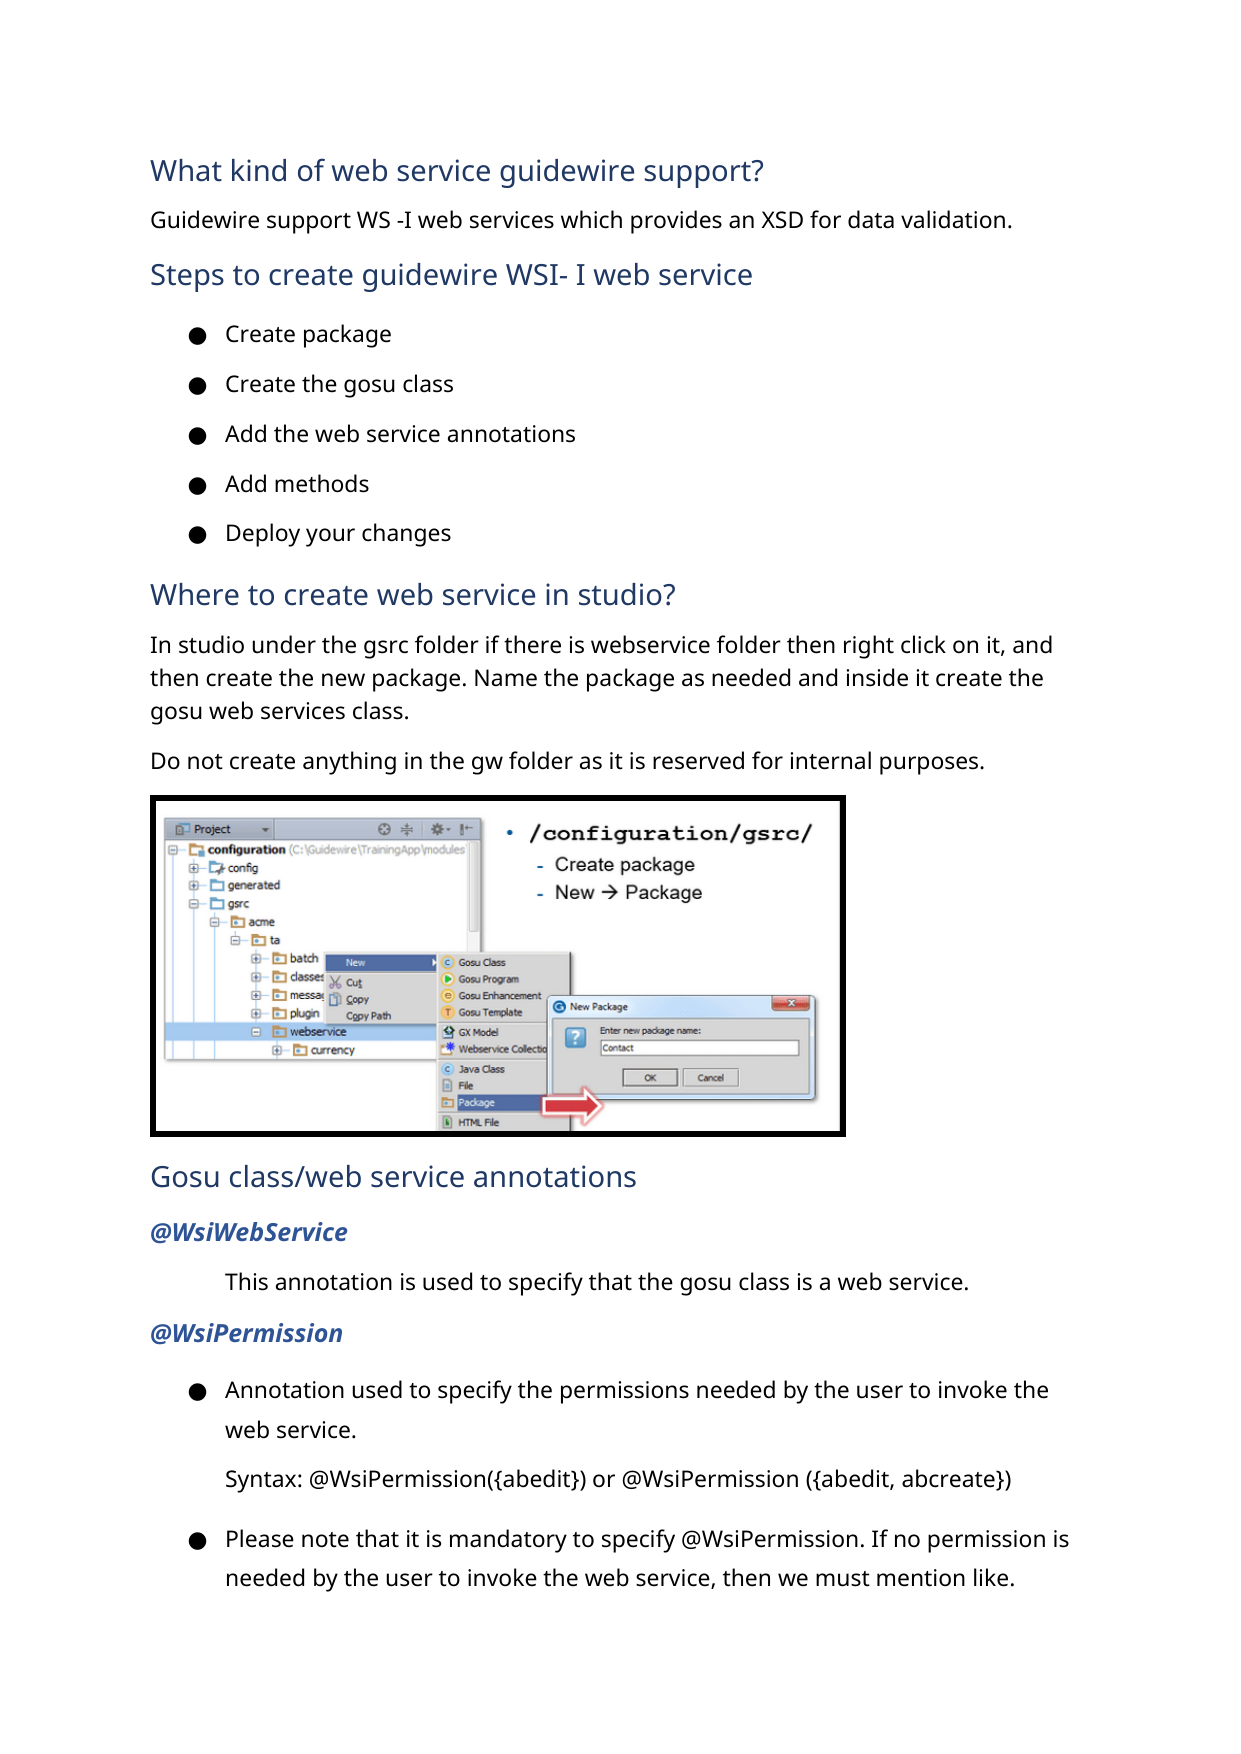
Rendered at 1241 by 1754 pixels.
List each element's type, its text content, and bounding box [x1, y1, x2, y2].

text This annotation is used to specify that the gosu class is a web service. [150, 1266, 1090, 1298]
subtitle Steps to create guidewire WSI- I web service [150, 254, 1090, 294]
list Create package [187, 309, 1090, 356]
list Annotation used to specify the permissions needed by the user to invoke the web service. [187, 1365, 1090, 1445]
subtitle Where to create web service in studio? [150, 574, 1090, 614]
list Deploy your changes [187, 508, 1090, 555]
subtitle @WsiWebService [150, 1215, 1090, 1249]
subtitle @WsiPermission [150, 1316, 1090, 1350]
list Add methods [187, 458, 1090, 505]
list Create the gosu class [187, 358, 1090, 406]
text Guidewire support WS -I web services which provides an XSD for data validation. [150, 204, 1090, 236]
text In studio under the gsrc folder if there is webservice folder then right click on it, and then create the new package. Name the package as needed and inside it create the gosu web services class. [150, 629, 1090, 726]
subtitle Gosu class/web service annotations [150, 1156, 1090, 1196]
text Do not create anything in the gw folder as it is reserved for internal purposes. [150, 745, 1090, 776]
subtitle What kind of web service guidewire support? [150, 150, 1090, 190]
list Add the web service annotations [187, 408, 1090, 455]
picture [156, 801, 840, 1131]
text Syntax: @WsiPermission({abedit}) or @WsiPermission ({abedit, abcreate}) [150, 1463, 1090, 1494]
list Please note that it is mandatory to specify @WsiPermission. If no permission is needed by the user to invoke the web service, then we must mention like. [187, 1513, 1090, 1593]
